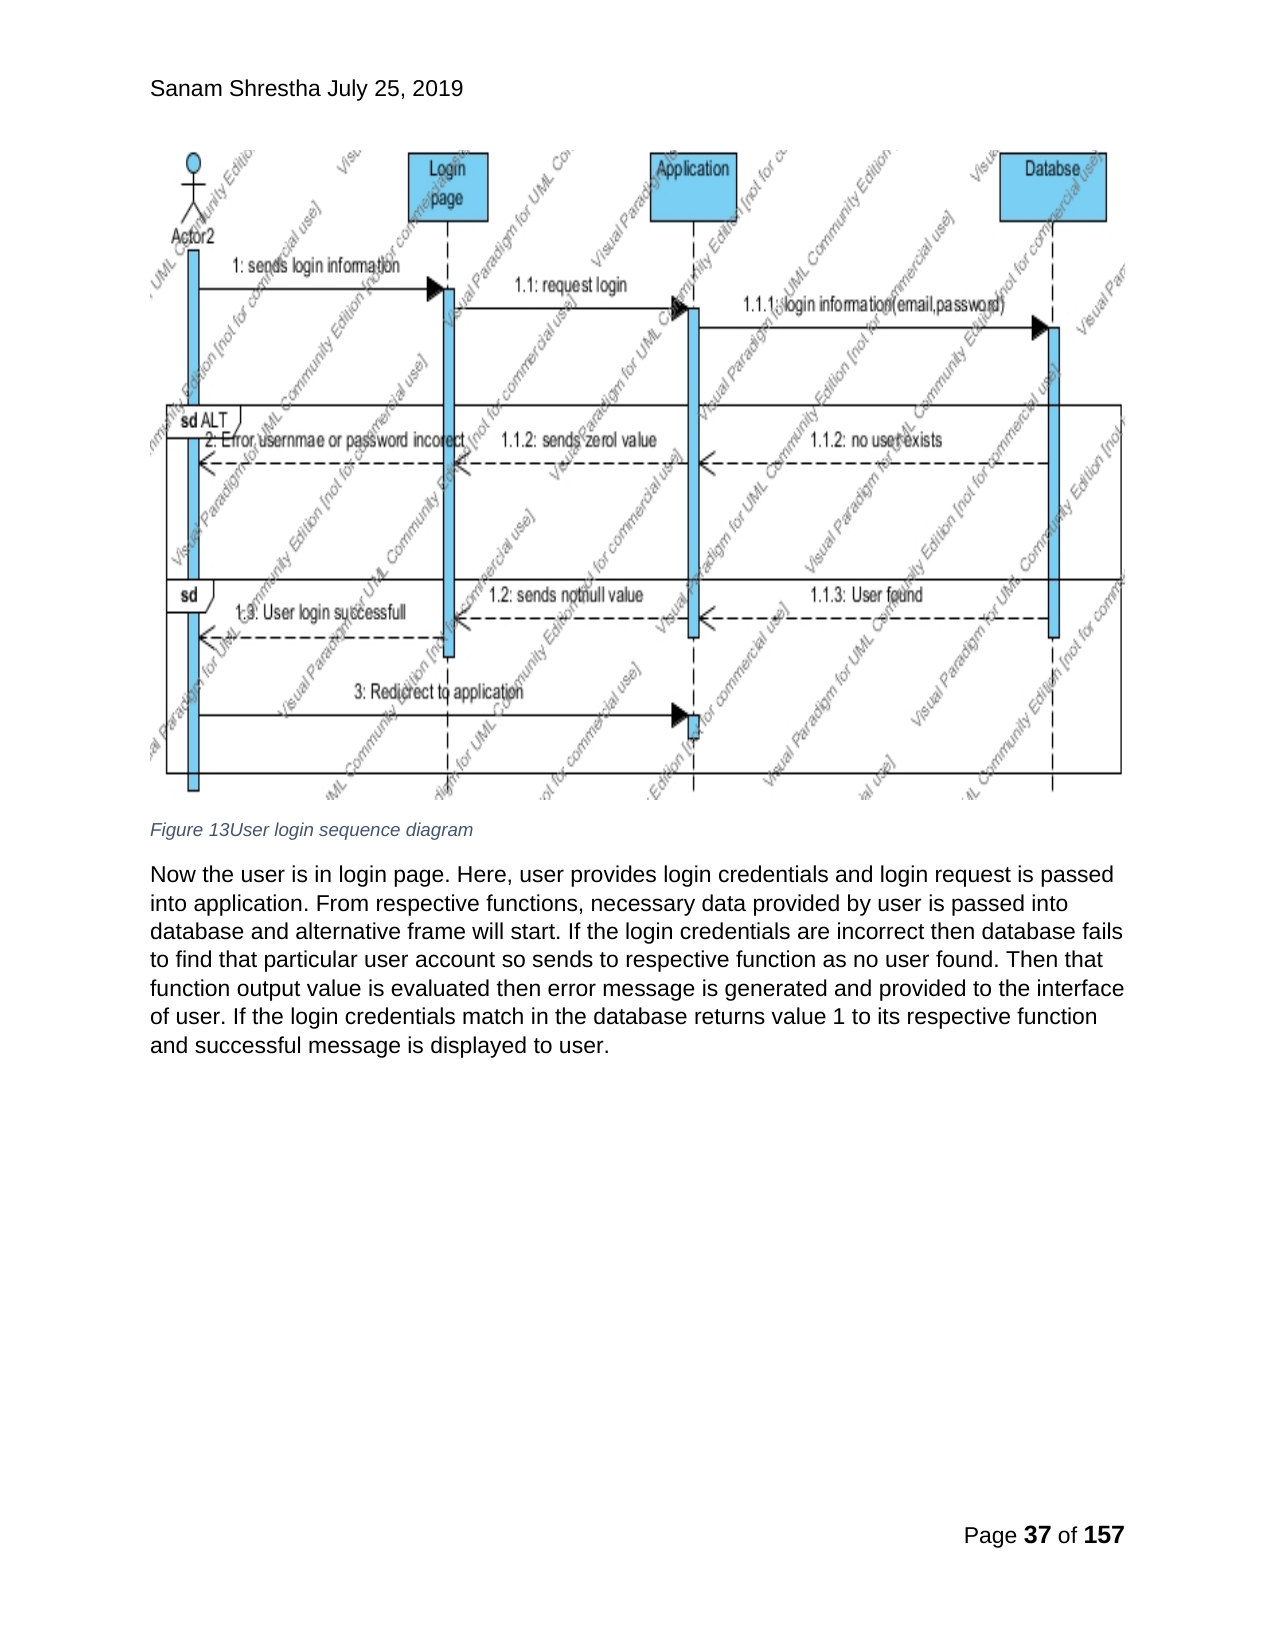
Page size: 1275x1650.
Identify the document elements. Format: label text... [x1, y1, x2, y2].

picture [150, 150, 1125, 800]
text Now the user is in login page. Here, user provides login credentials and login request is passed into application. From respective functions, necessary data provided by user is passed into database and alternative frame will start. If the login credentials are incorrect then database fails to find that particular user account so sends to respective function as no user found. Then that function output value is evaluated then error message is generated and provided to the interface of user. If the login credentials match in the database returns value 1 to its respective function and successful message is displayed to user. [150, 861, 1125, 1058]
